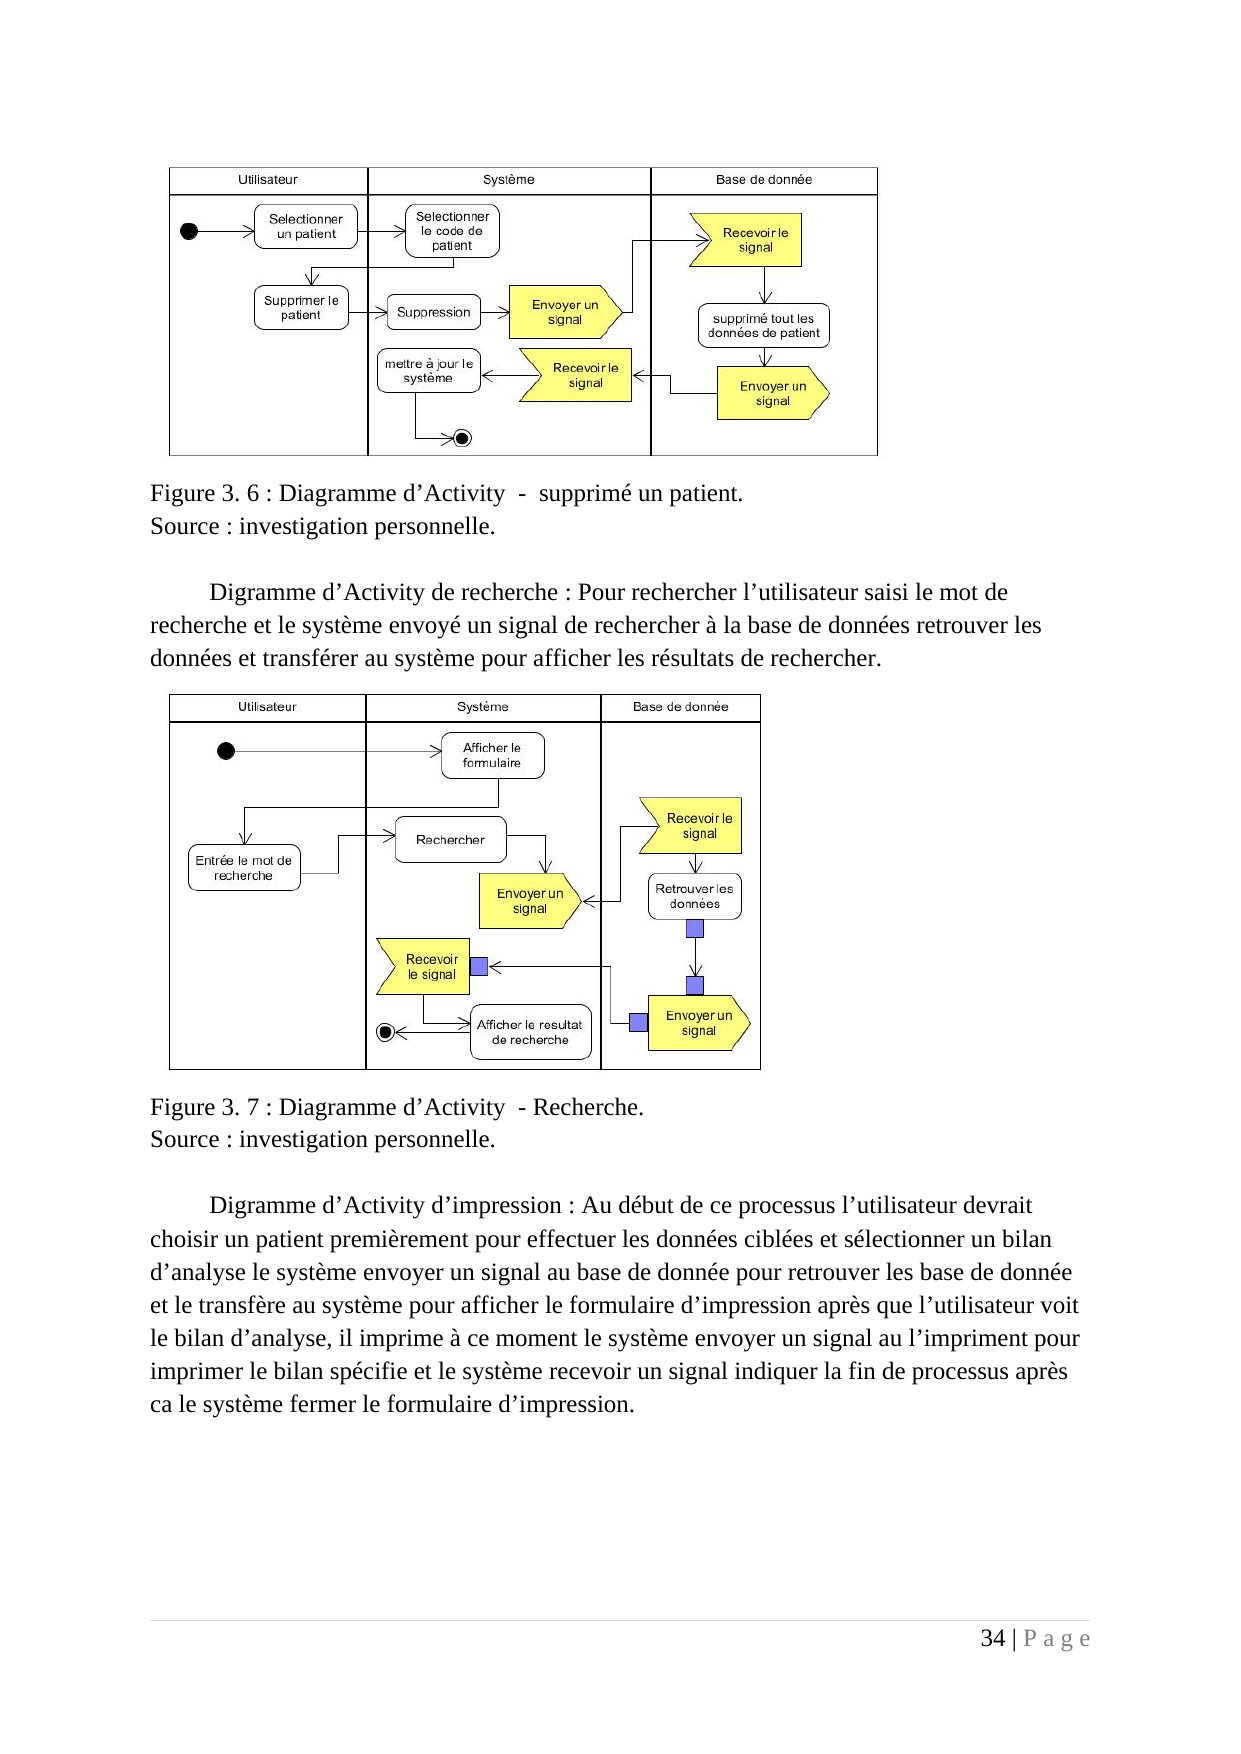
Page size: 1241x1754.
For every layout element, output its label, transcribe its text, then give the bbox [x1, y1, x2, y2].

text Source : investigation personnelle. [150, 511, 1090, 539]
picture [150, 675, 778, 1088]
text Source : investigation personnelle. [150, 1124, 1090, 1153]
text Digramme d’Activity de recherche : Pour rechercher l’utilisateur saisi le mot de recherche et le système envoyé un signal de rechercher à la base de données retrouver les données et transférer au système pour afficher les résultats de rechercher. [150, 577, 1090, 672]
text Digramme d’Activity d’impression : Au début de ce processus l’utilisateur devrait choisir un patient premièrement pour effectuer les données ciblées et sélectionner un bilan d’analyse le système envoyer un signal au base de donnée pour retrouver les base de donnée et le transfère au système pour afficher le formulaire d’impression après que l’utilisateur voit le bilan d’analyse, il imprime à ce moment le système envoyer un signal au l’impriment pour imprimer le bilan spécifie et le système recevoir un signal indiquer la fin de processus après ca le système fermer le formulaire d’impression. [150, 1191, 1090, 1417]
picture [150, 150, 896, 474]
